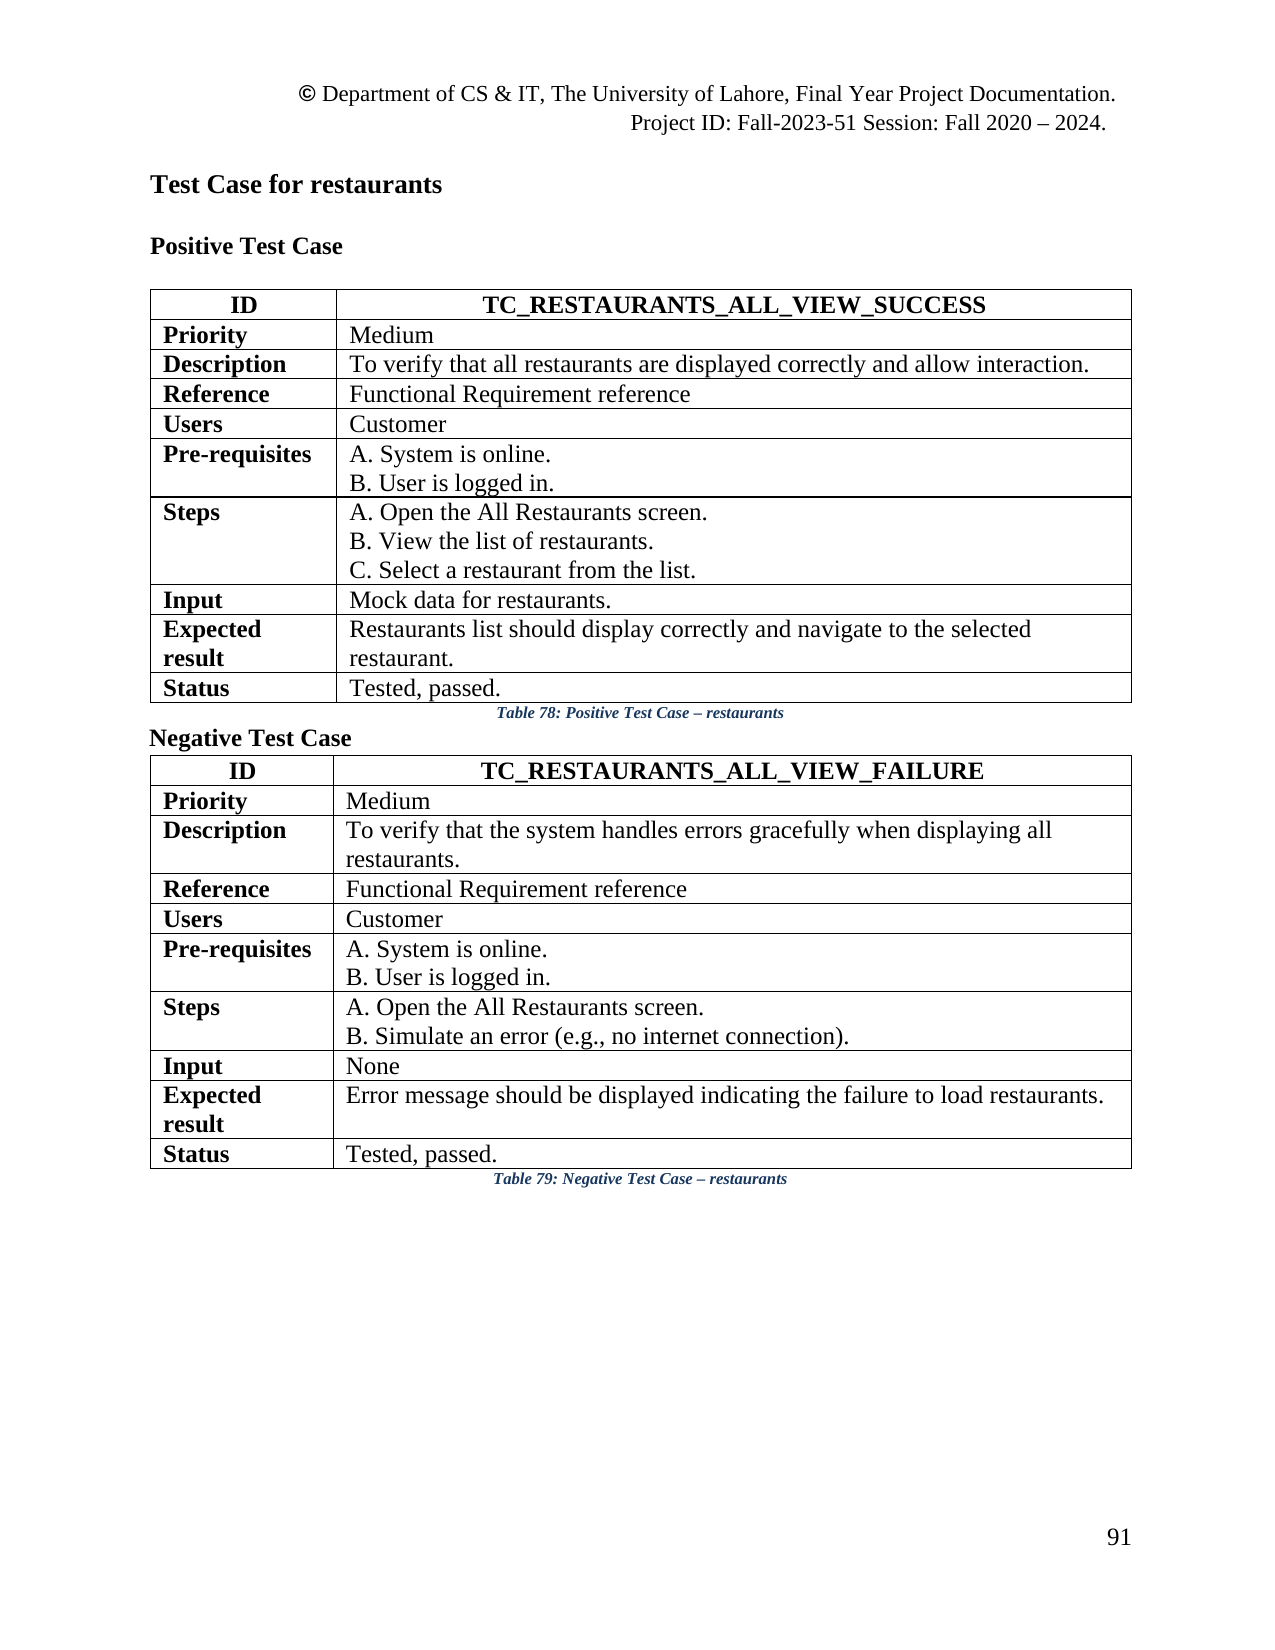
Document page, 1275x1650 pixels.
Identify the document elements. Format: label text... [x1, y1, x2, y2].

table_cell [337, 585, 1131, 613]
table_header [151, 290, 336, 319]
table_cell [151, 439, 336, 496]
subtitle Table 78: Positive Test Case – restaurants [150, 703, 1132, 722]
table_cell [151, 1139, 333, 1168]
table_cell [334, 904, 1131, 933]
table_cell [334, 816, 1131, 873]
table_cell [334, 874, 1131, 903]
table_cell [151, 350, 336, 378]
text Negative Test Case [149, 723, 1131, 752]
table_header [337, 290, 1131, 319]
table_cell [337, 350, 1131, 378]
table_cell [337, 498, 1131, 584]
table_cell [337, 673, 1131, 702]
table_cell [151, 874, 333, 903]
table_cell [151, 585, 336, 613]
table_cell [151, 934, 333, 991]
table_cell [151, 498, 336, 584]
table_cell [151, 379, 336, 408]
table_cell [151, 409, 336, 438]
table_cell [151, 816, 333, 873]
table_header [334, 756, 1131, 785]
subtitle Table 79: Negative Test Case – restaurants [150, 1169, 1132, 1188]
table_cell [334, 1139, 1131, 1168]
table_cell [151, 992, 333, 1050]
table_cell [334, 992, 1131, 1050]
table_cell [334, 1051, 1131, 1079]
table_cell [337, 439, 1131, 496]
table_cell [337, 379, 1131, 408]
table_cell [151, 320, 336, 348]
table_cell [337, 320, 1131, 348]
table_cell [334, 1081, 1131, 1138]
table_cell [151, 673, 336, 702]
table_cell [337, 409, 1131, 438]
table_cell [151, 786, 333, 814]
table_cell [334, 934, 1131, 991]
subtitle Test Case for restaurants [150, 168, 1132, 199]
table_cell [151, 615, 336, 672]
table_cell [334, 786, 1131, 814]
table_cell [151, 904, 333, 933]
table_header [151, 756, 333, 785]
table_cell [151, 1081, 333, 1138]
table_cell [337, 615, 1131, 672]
text Positive Test Case [150, 231, 1132, 260]
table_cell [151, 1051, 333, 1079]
